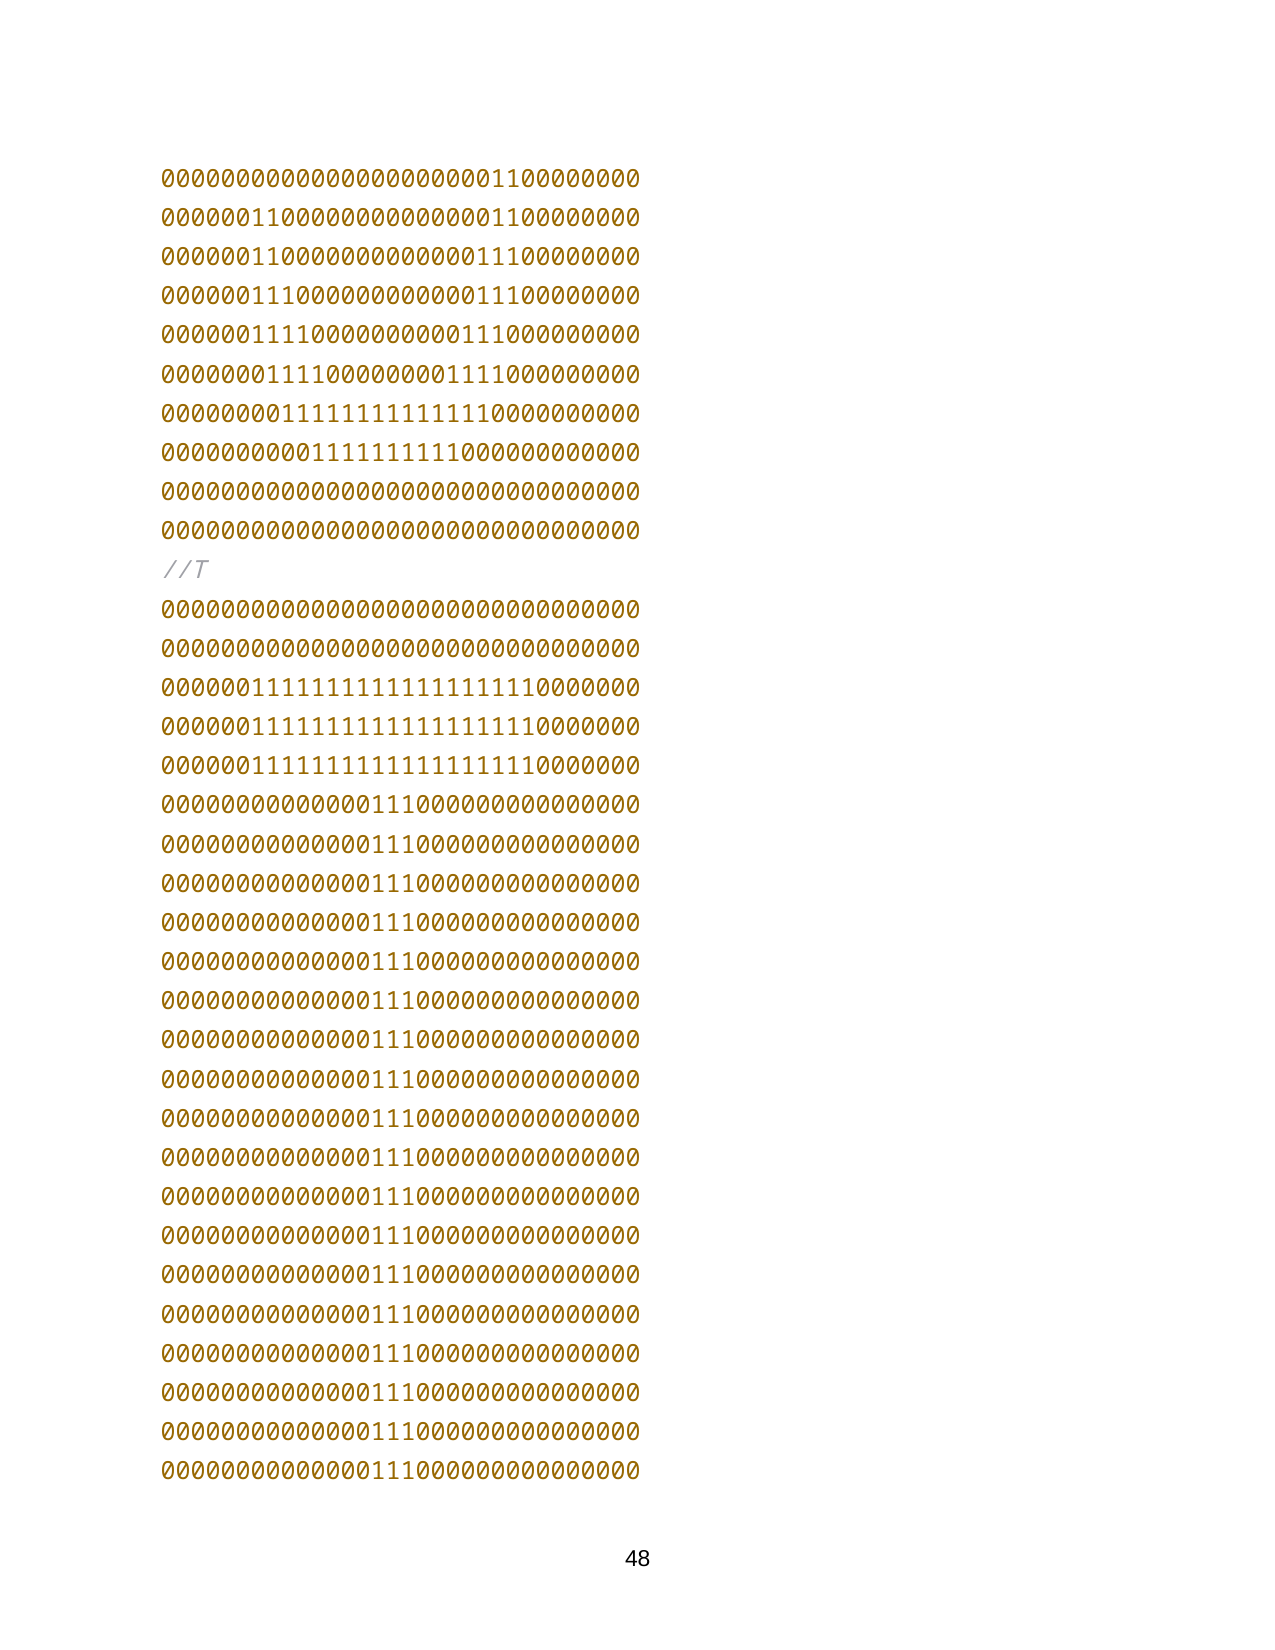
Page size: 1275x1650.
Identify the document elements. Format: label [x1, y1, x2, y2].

table_header [150, 150, 1125, 1497]
